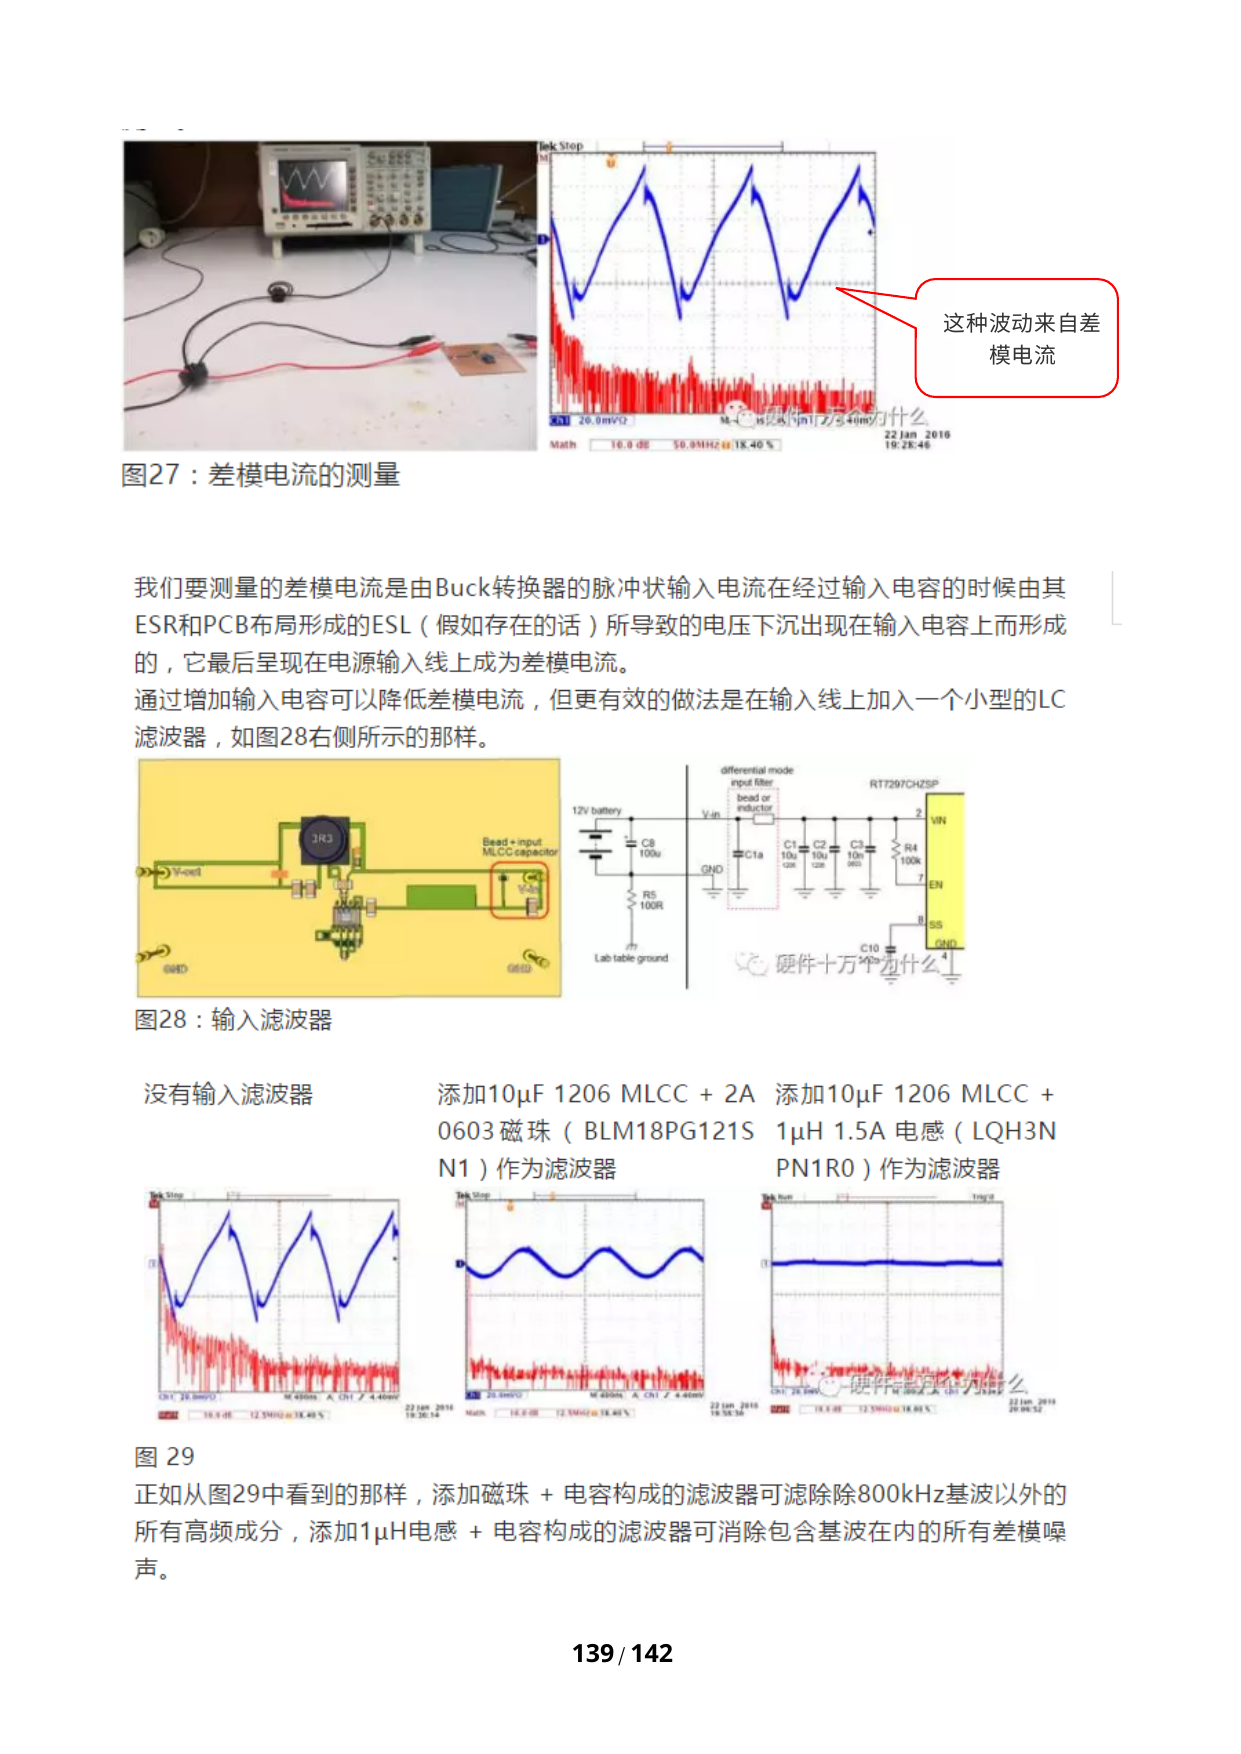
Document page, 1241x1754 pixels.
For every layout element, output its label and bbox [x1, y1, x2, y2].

picture [118, 129, 959, 500]
picture [118, 571, 1123, 1617]
picture [847, 281, 959, 395]
